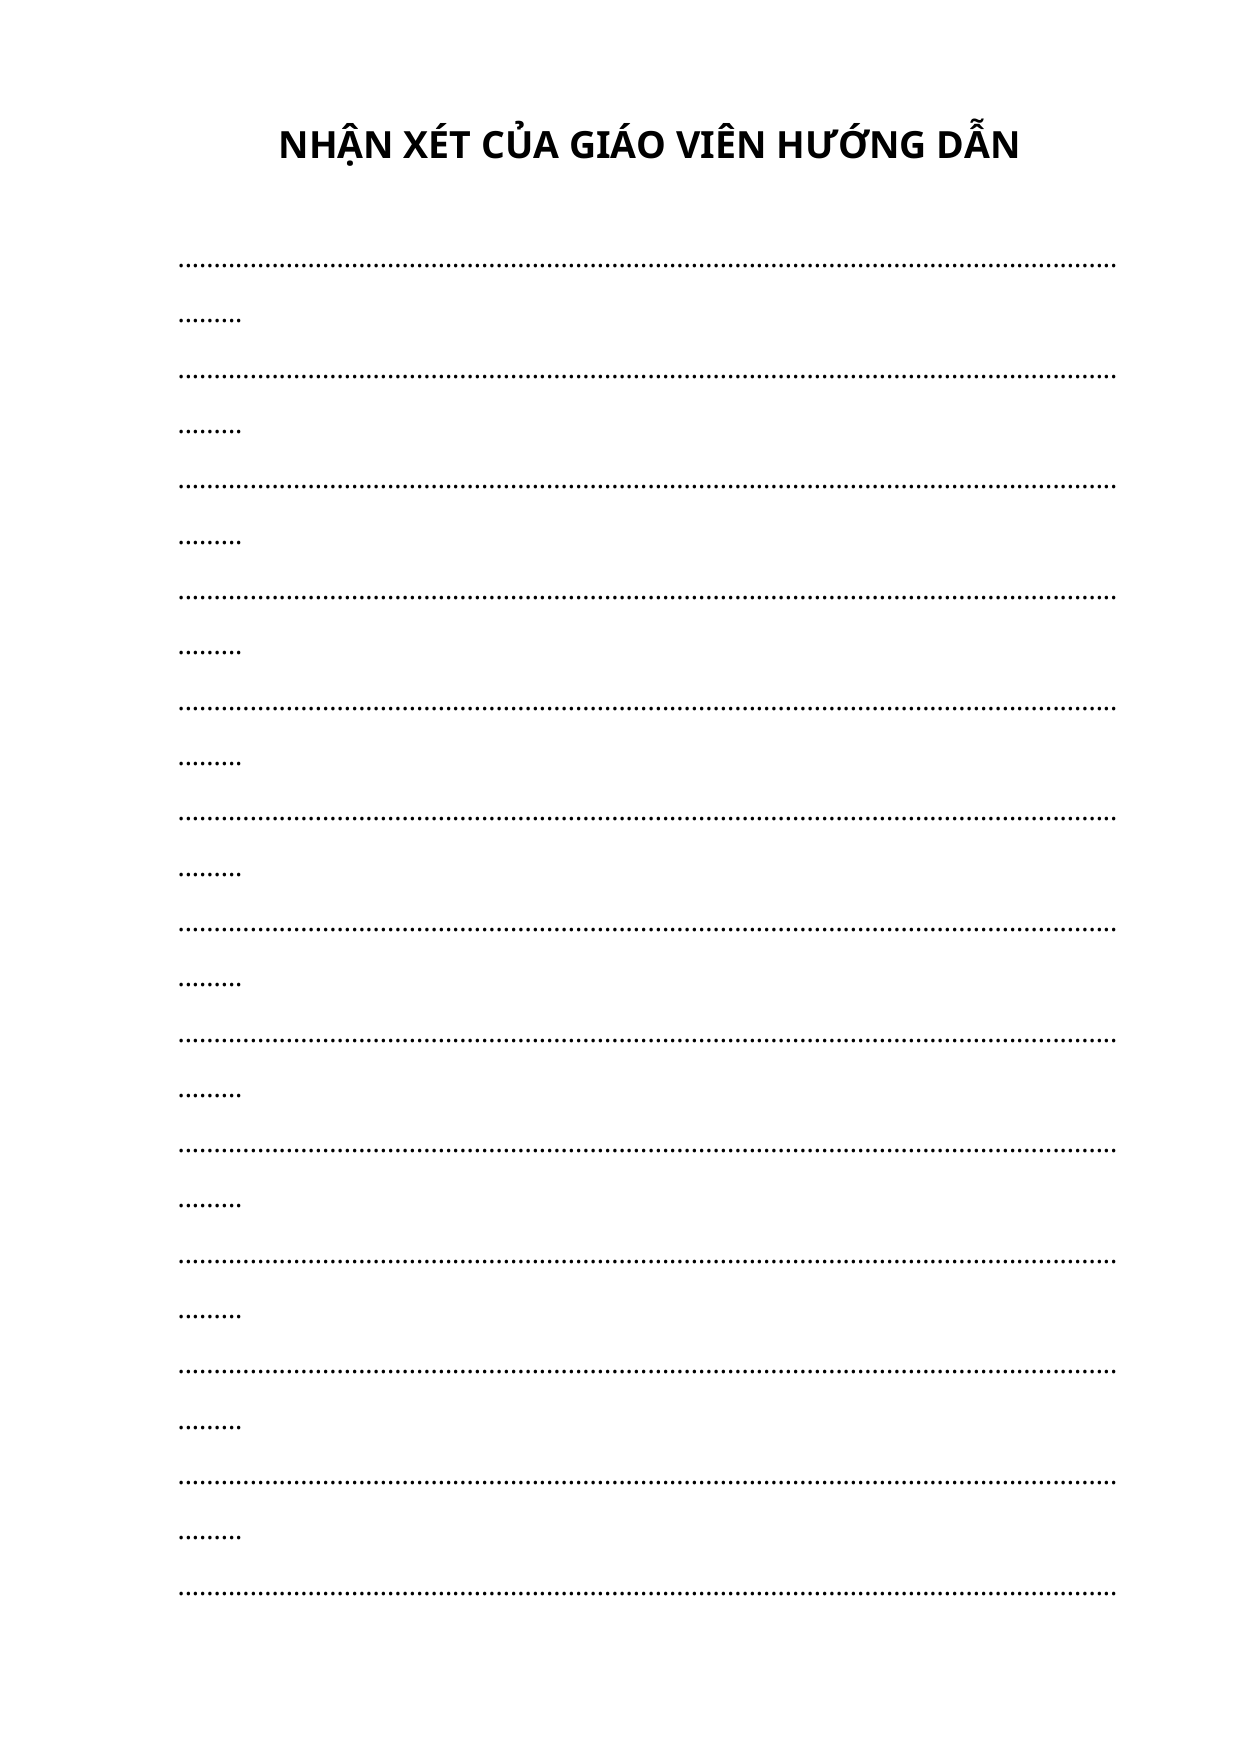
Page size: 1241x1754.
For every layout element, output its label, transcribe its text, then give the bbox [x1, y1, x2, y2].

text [177, 169, 1122, 1603]
text NHẬN XÉT CỦA GIÁO VIÊN HƯỚNG DẪN [177, 118, 1122, 169]
